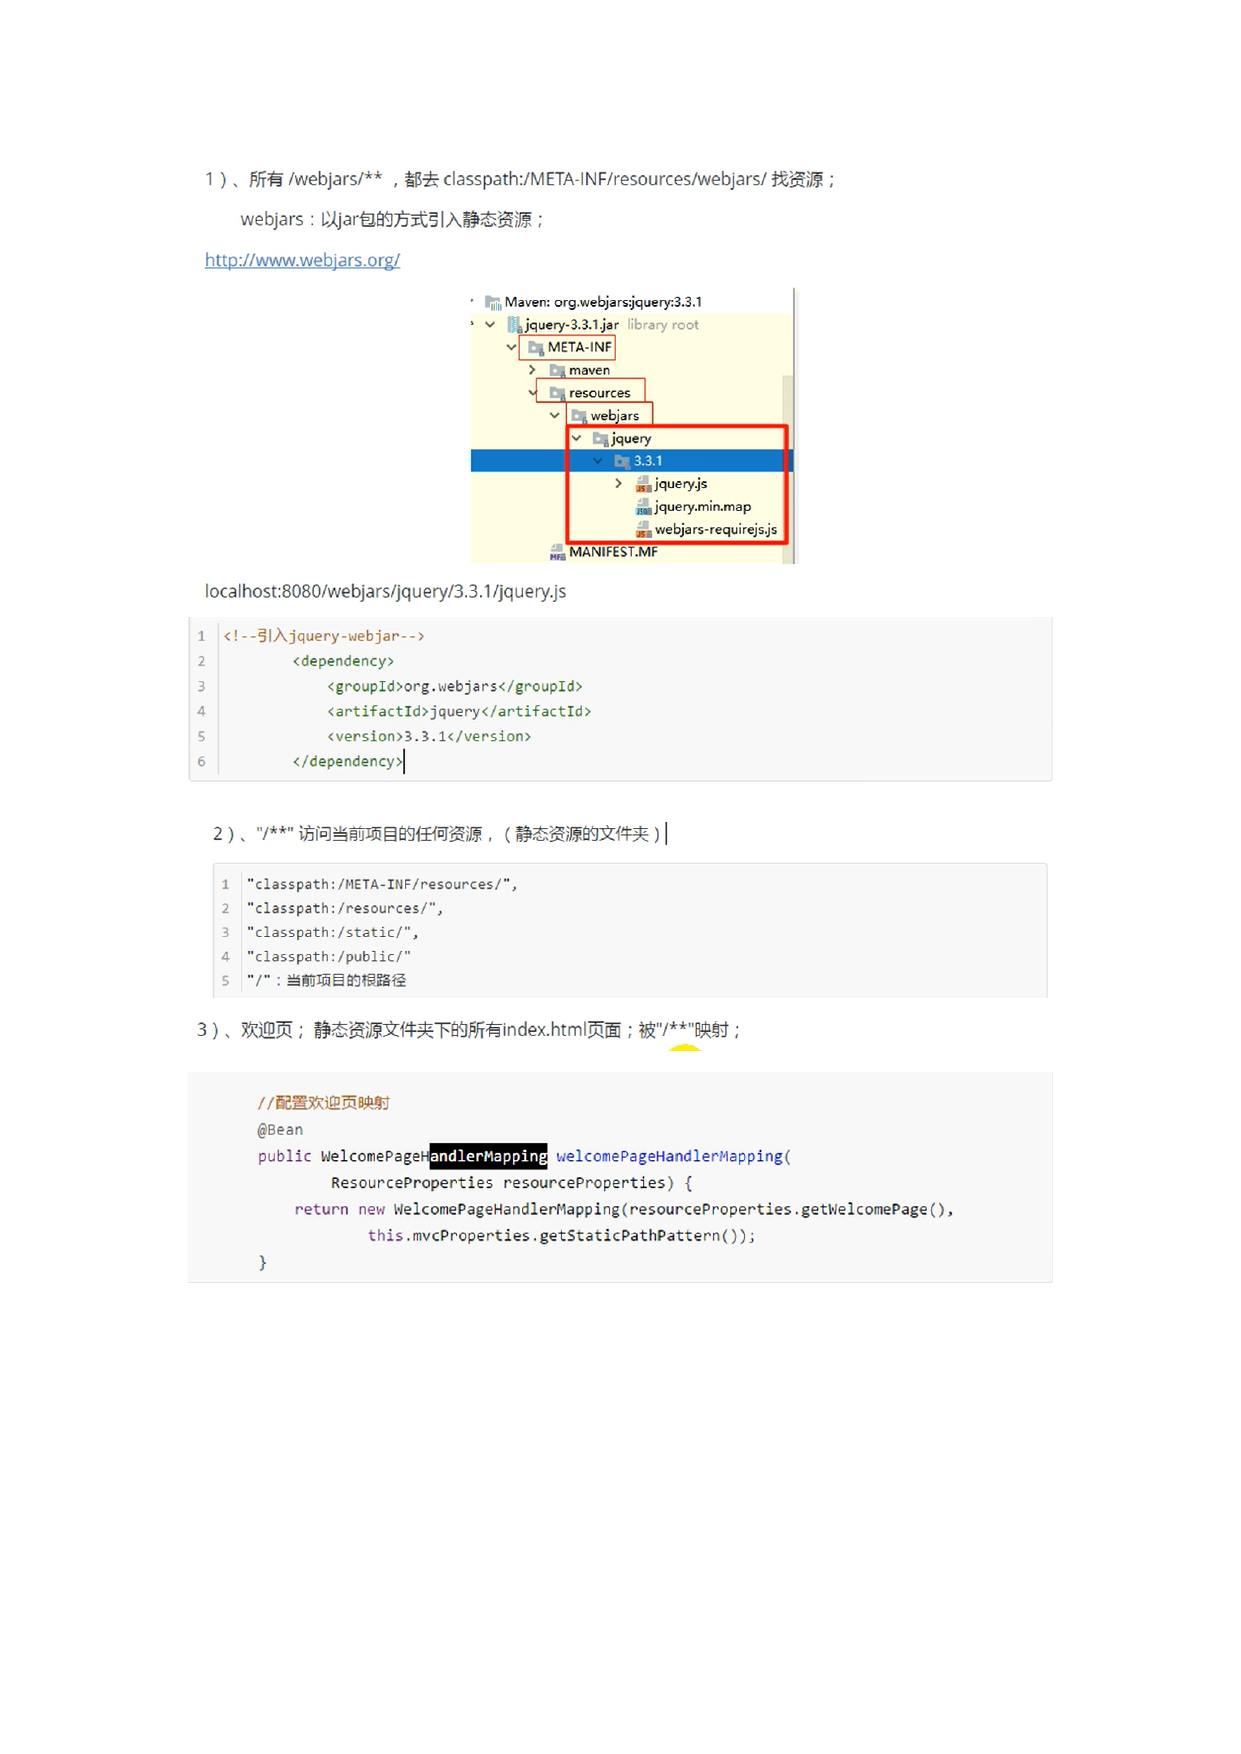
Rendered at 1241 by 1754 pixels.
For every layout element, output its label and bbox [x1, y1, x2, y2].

picture [187, 617, 1053, 782]
picture [187, 162, 1053, 611]
picture [187, 1072, 1053, 1283]
picture [187, 1007, 1053, 1051]
picture [187, 812, 1053, 998]
